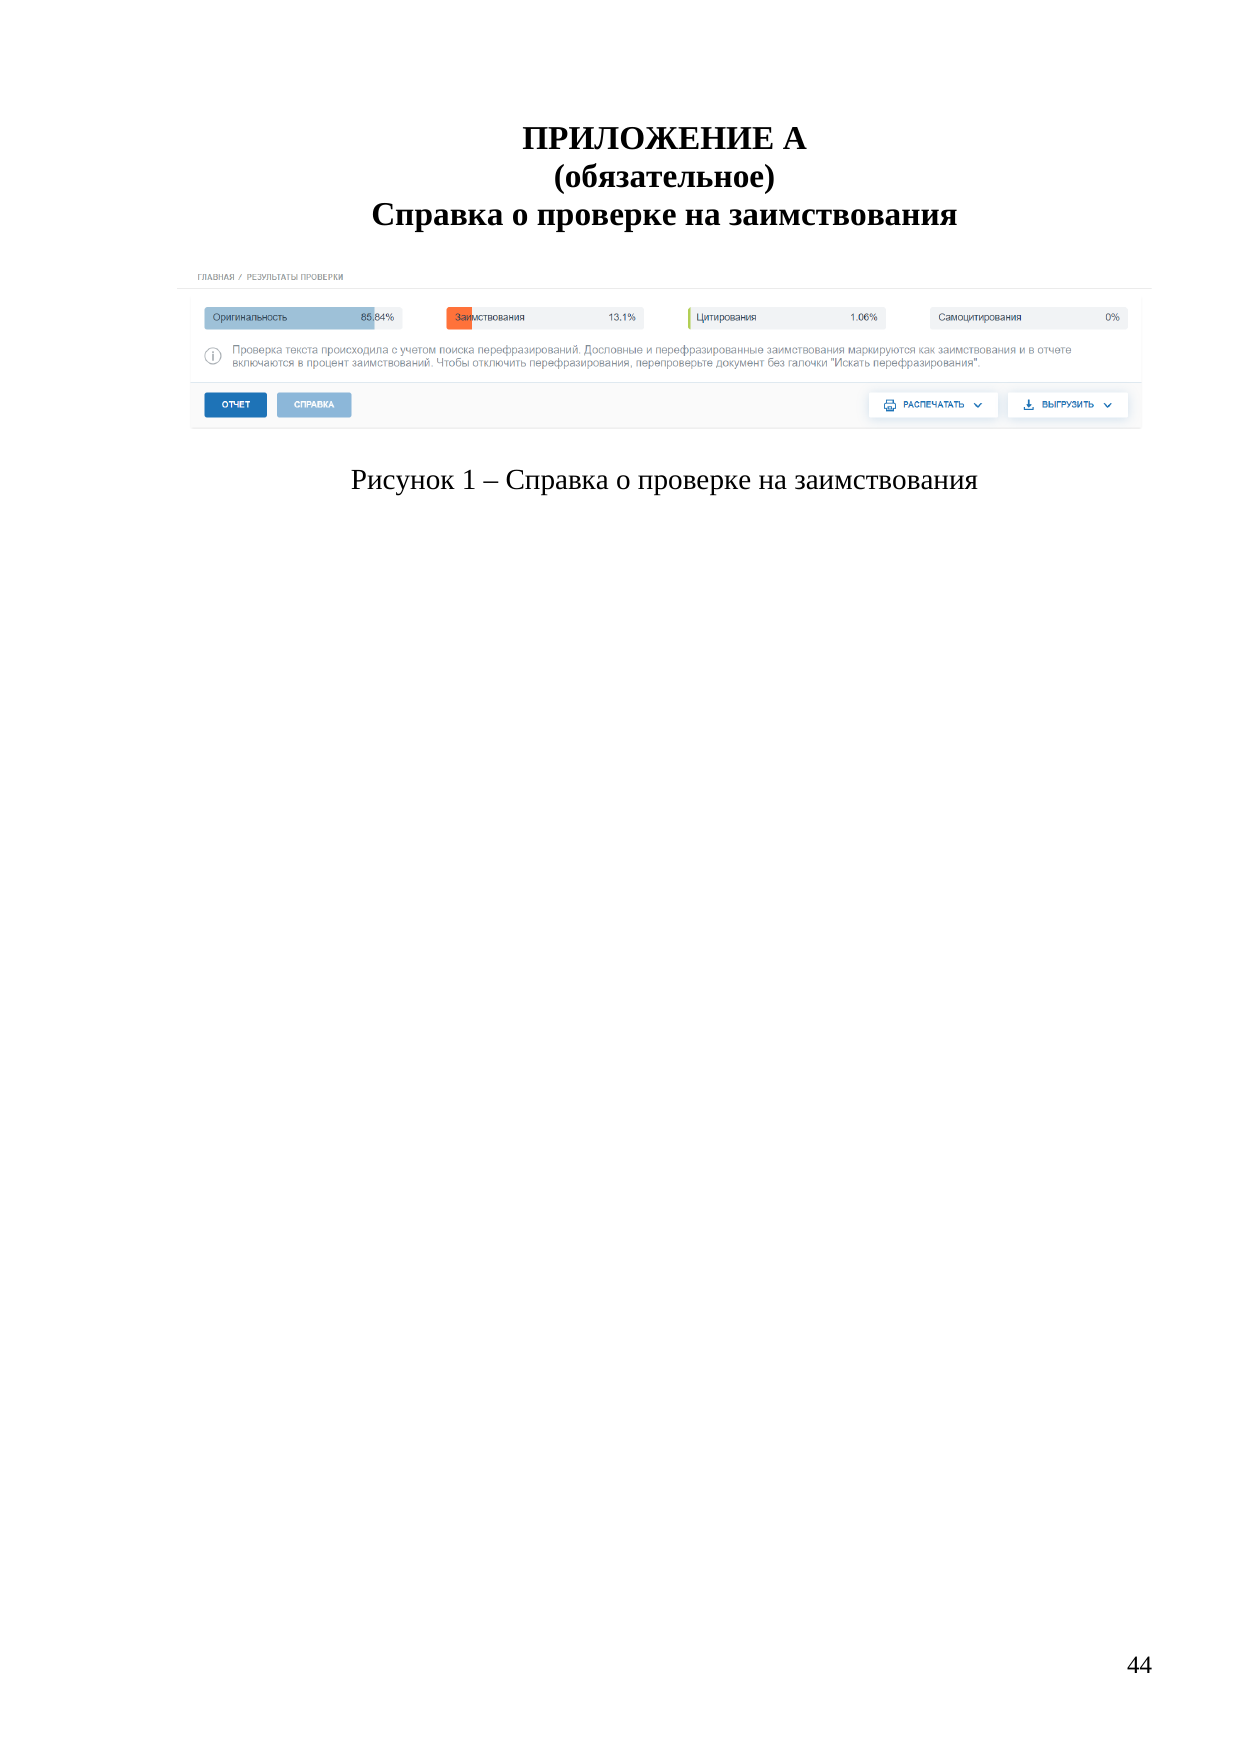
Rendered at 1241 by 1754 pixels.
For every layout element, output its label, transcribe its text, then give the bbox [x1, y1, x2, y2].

subtitle ПРИЛОЖЕНИЕ А [177, 118, 1152, 156]
text Рисунок 1 – Справка о проверке на заимствования [177, 462, 1152, 496]
subtitle (обязательное) [177, 156, 1152, 195]
subtitle Справка о проверке на заимствования [177, 195, 1152, 233]
picture [177, 266, 1152, 429]
